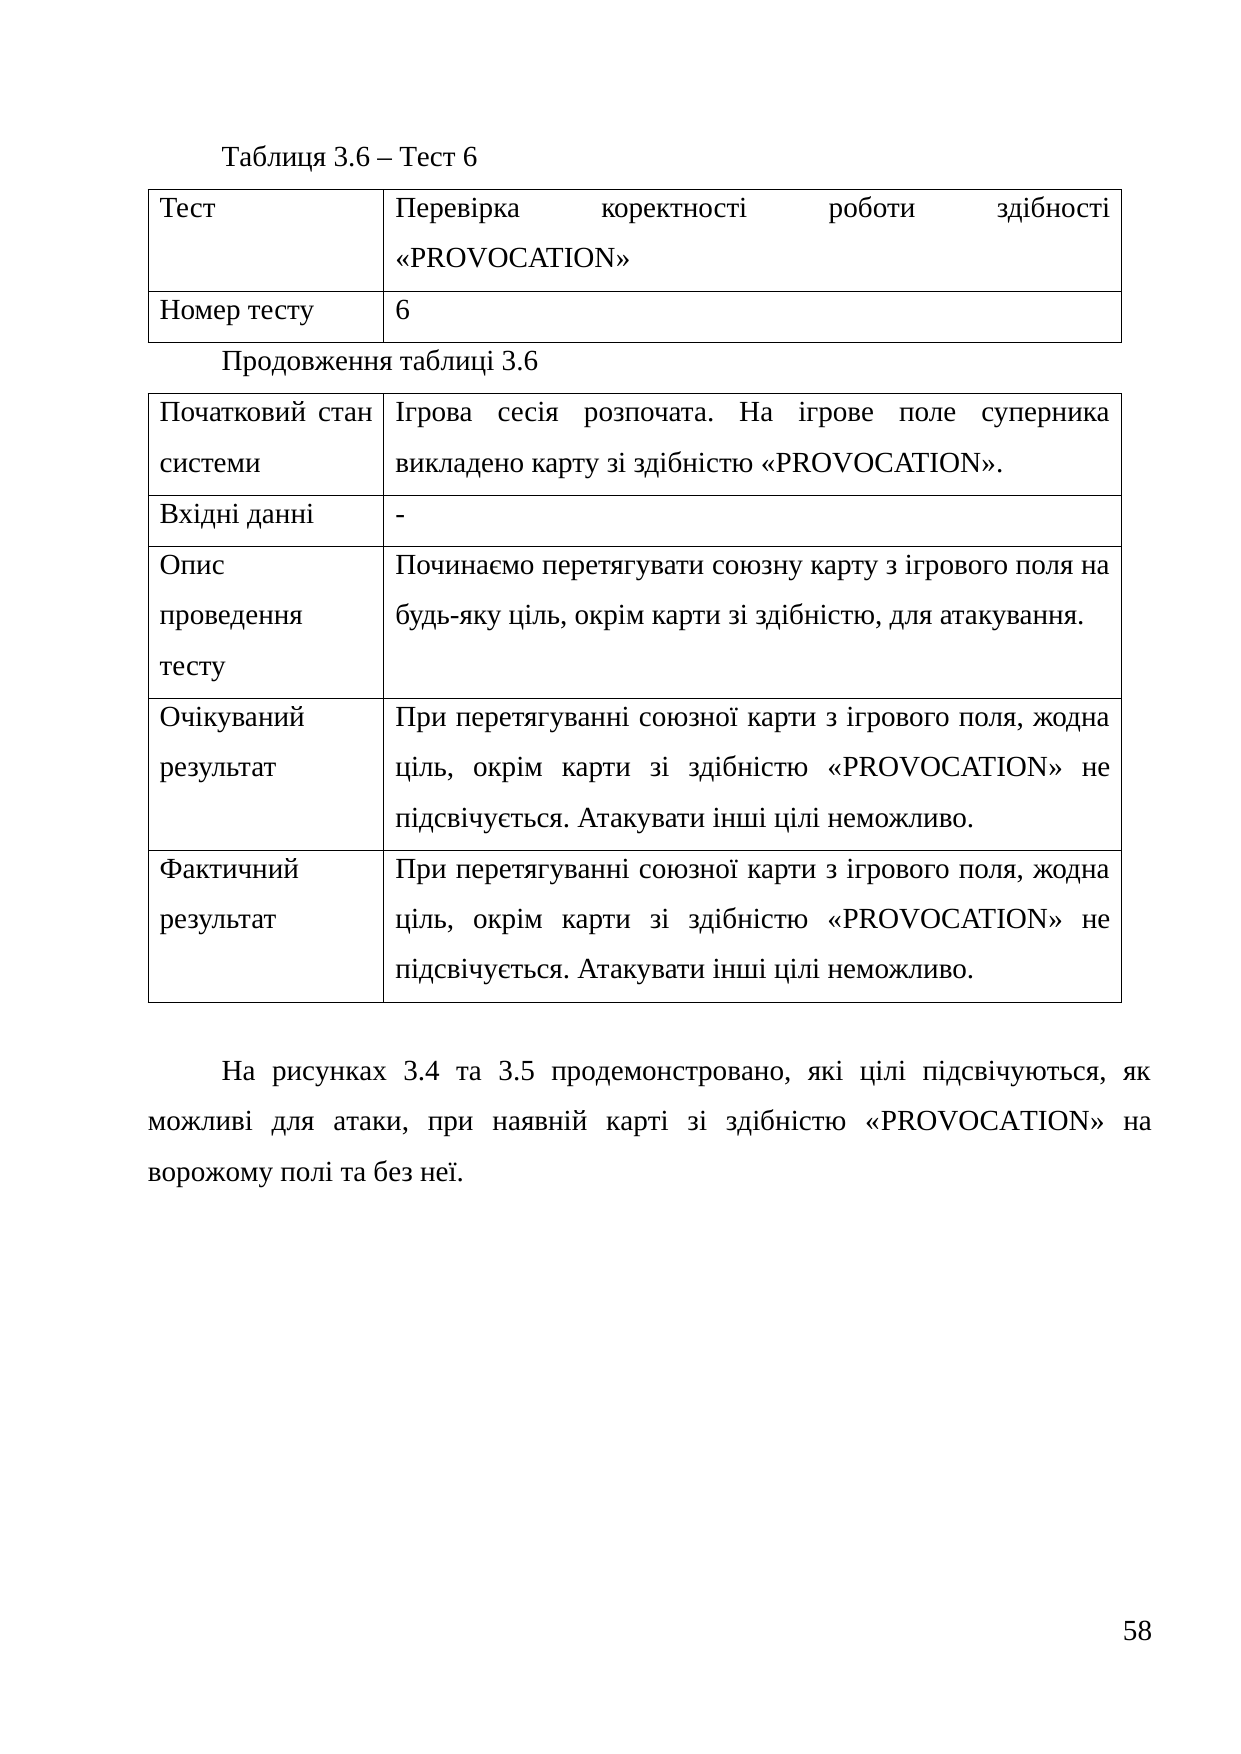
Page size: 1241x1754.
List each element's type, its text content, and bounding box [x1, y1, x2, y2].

table_cell При перетягуванні союзної карти з ігрового поля, жодна ціль, окрім карти зі здібністю «PROVOCATION» не підсвічується. Атакувати інші цілі неможливо. [384, 851, 1121, 1002]
text Продовження таблиці 3.6 [148, 343, 1152, 377]
table_cell Опис проведення тесту [149, 547, 383, 698]
table_header Початковий стан системи [149, 394, 383, 495]
table_cell - [384, 496, 1121, 546]
table_cell Вхідні данні [149, 496, 383, 546]
table_cell Починаємо перетягувати союзну карту з ігрового поля на будь-яку ціль, окрім карти зі здібністю, для атакування. [384, 547, 1121, 698]
table_cell 6 [384, 292, 1121, 342]
text На рисунках 3.4 та 3.5 продемонстровано, які цілі підсвічуються, як можливі для атаки, при наявній карті зі здібністю «PROVOCATION» на ворожому полі та без неї. [148, 1053, 1152, 1187]
table_header Ігрова сесія розпочата. На ігрове поле суперника викладено карту зі здібністю «PROVOCATION». [384, 394, 1121, 495]
text Таблиця 3.6 – Тест 6 [148, 139, 1152, 172]
table_header Перевірка коректності роботи здібності «PROVOCATION» [384, 190, 1121, 291]
table_cell Фактичний результат [149, 851, 383, 1002]
table_cell При перетягуванні союзної карти з ігрового поля, жодна ціль, окрім карти зі здібністю «PROVOCATION» не підсвічується. Атакувати інші цілі неможливо. [384, 699, 1121, 850]
table_cell Очікуваний результат [149, 699, 383, 850]
table_cell Номер тесту [149, 292, 383, 342]
table_header Тест [149, 190, 383, 291]
